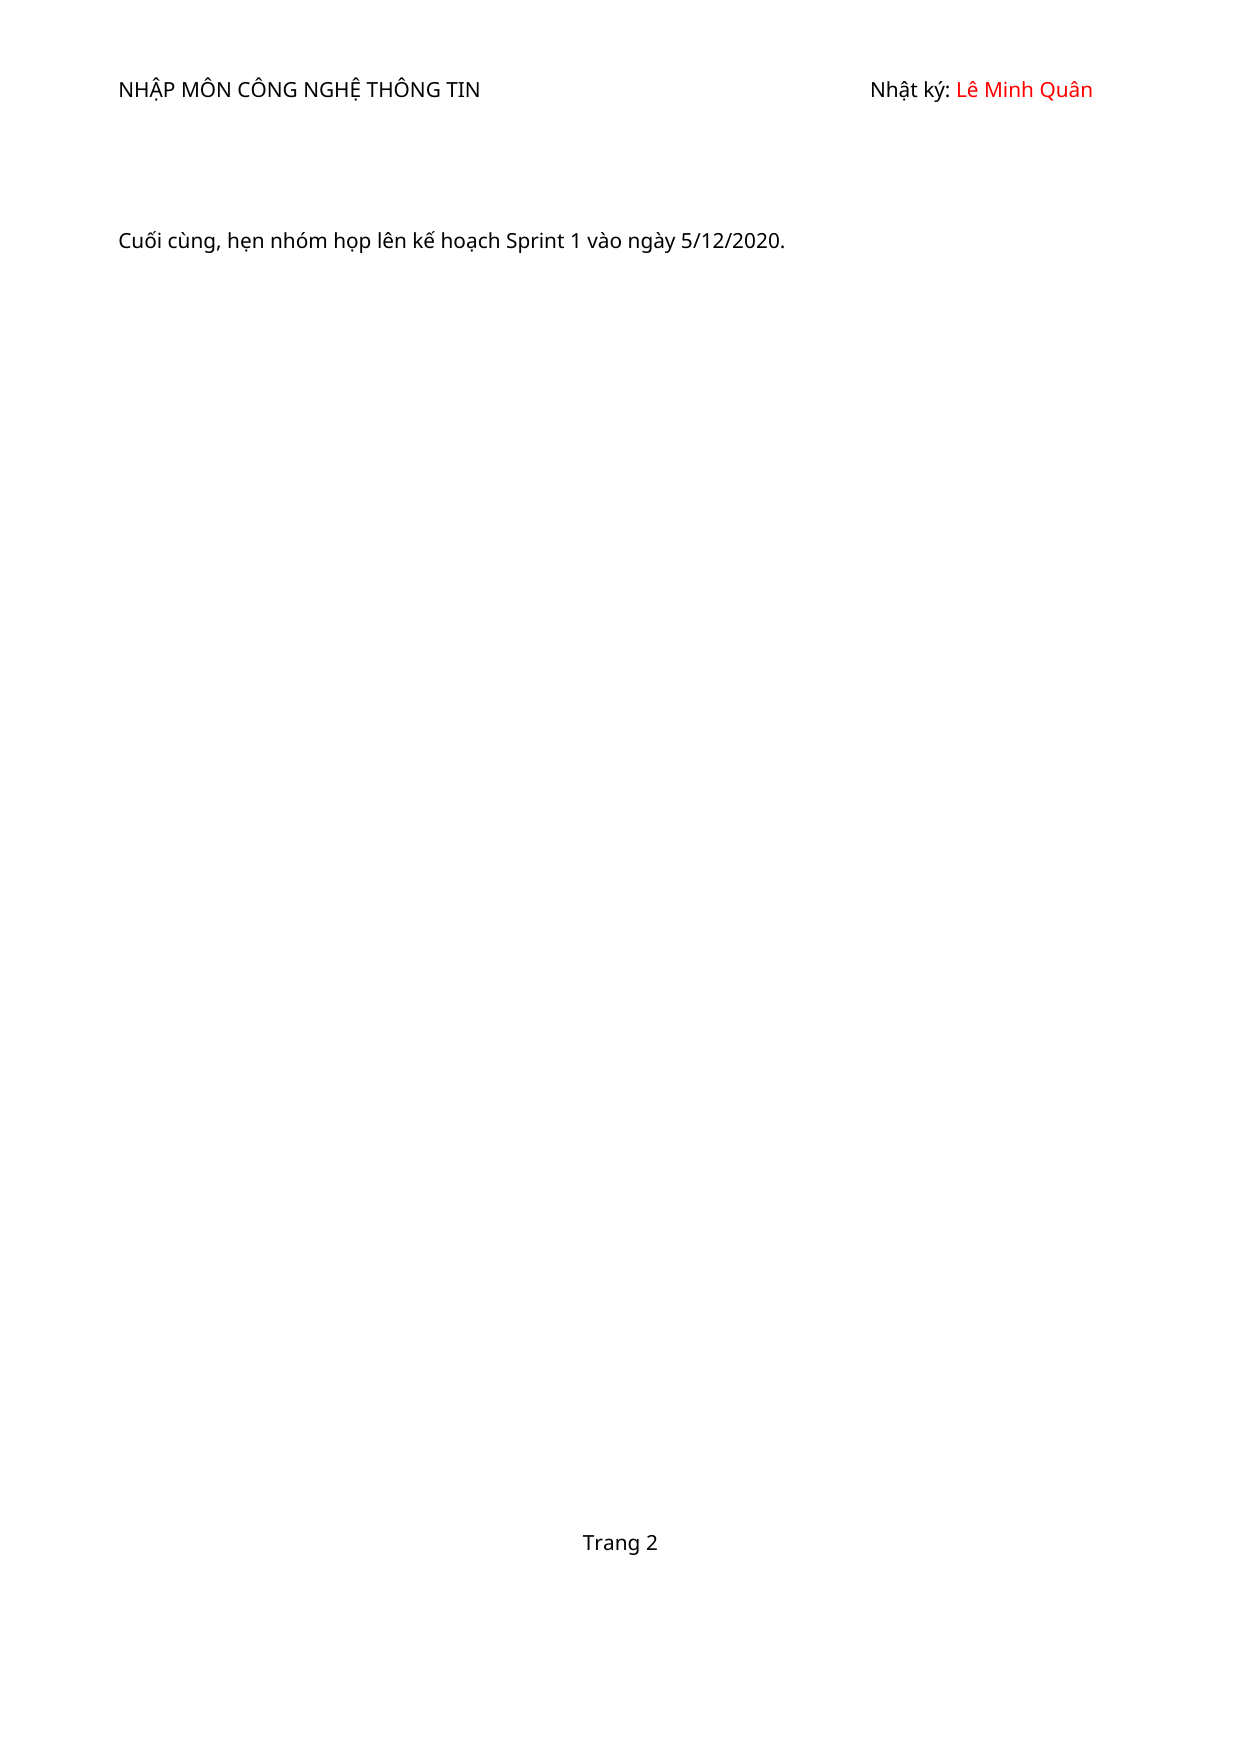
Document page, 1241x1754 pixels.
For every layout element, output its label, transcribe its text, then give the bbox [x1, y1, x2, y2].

text Cuối cùng, hẹn nhóm họp lên kế hoạch Sprint 1 vào ngày 5/12/2020. [118, 226, 1122, 254]
